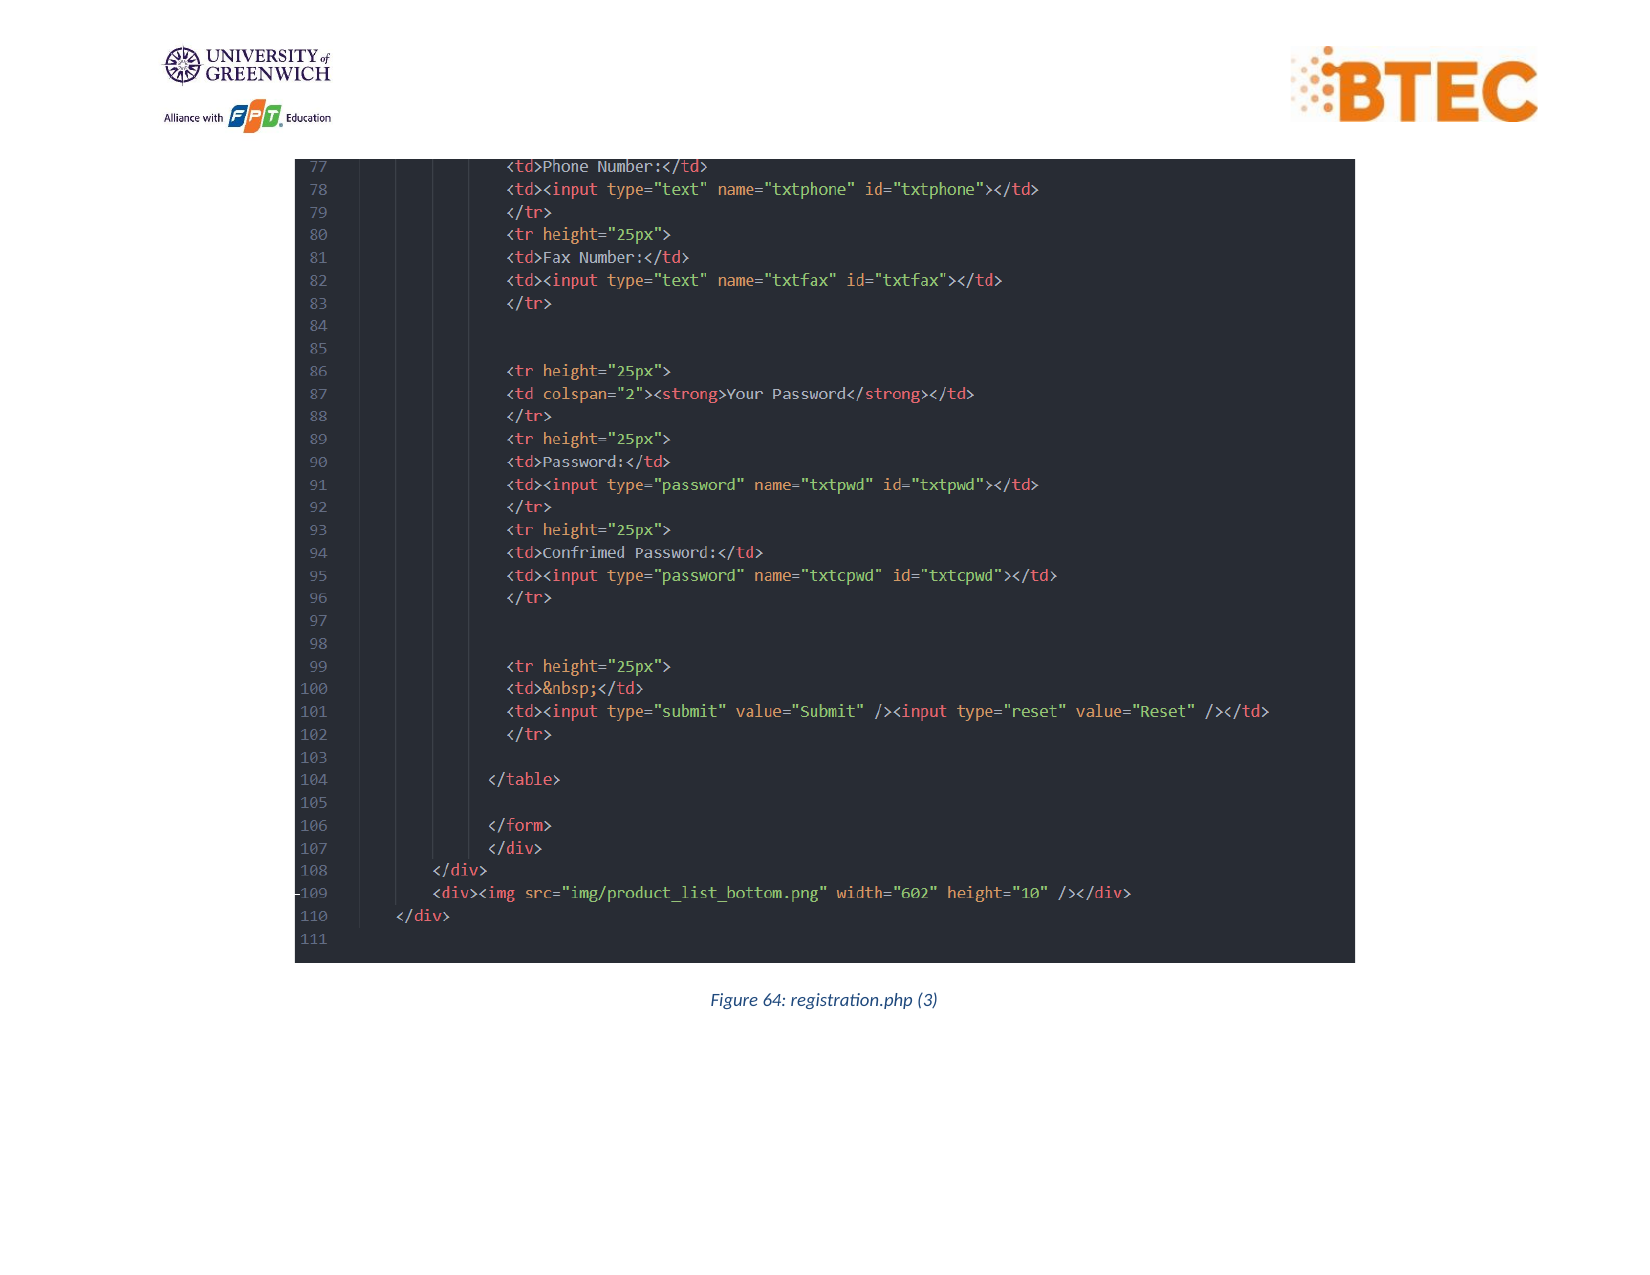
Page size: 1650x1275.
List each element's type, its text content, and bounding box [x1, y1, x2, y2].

picture [1290, 46, 1538, 122]
picture [294, 159, 1356, 963]
picture [150, 32, 343, 144]
text Figure 64: registration.php (3) [150, 988, 1500, 1011]
